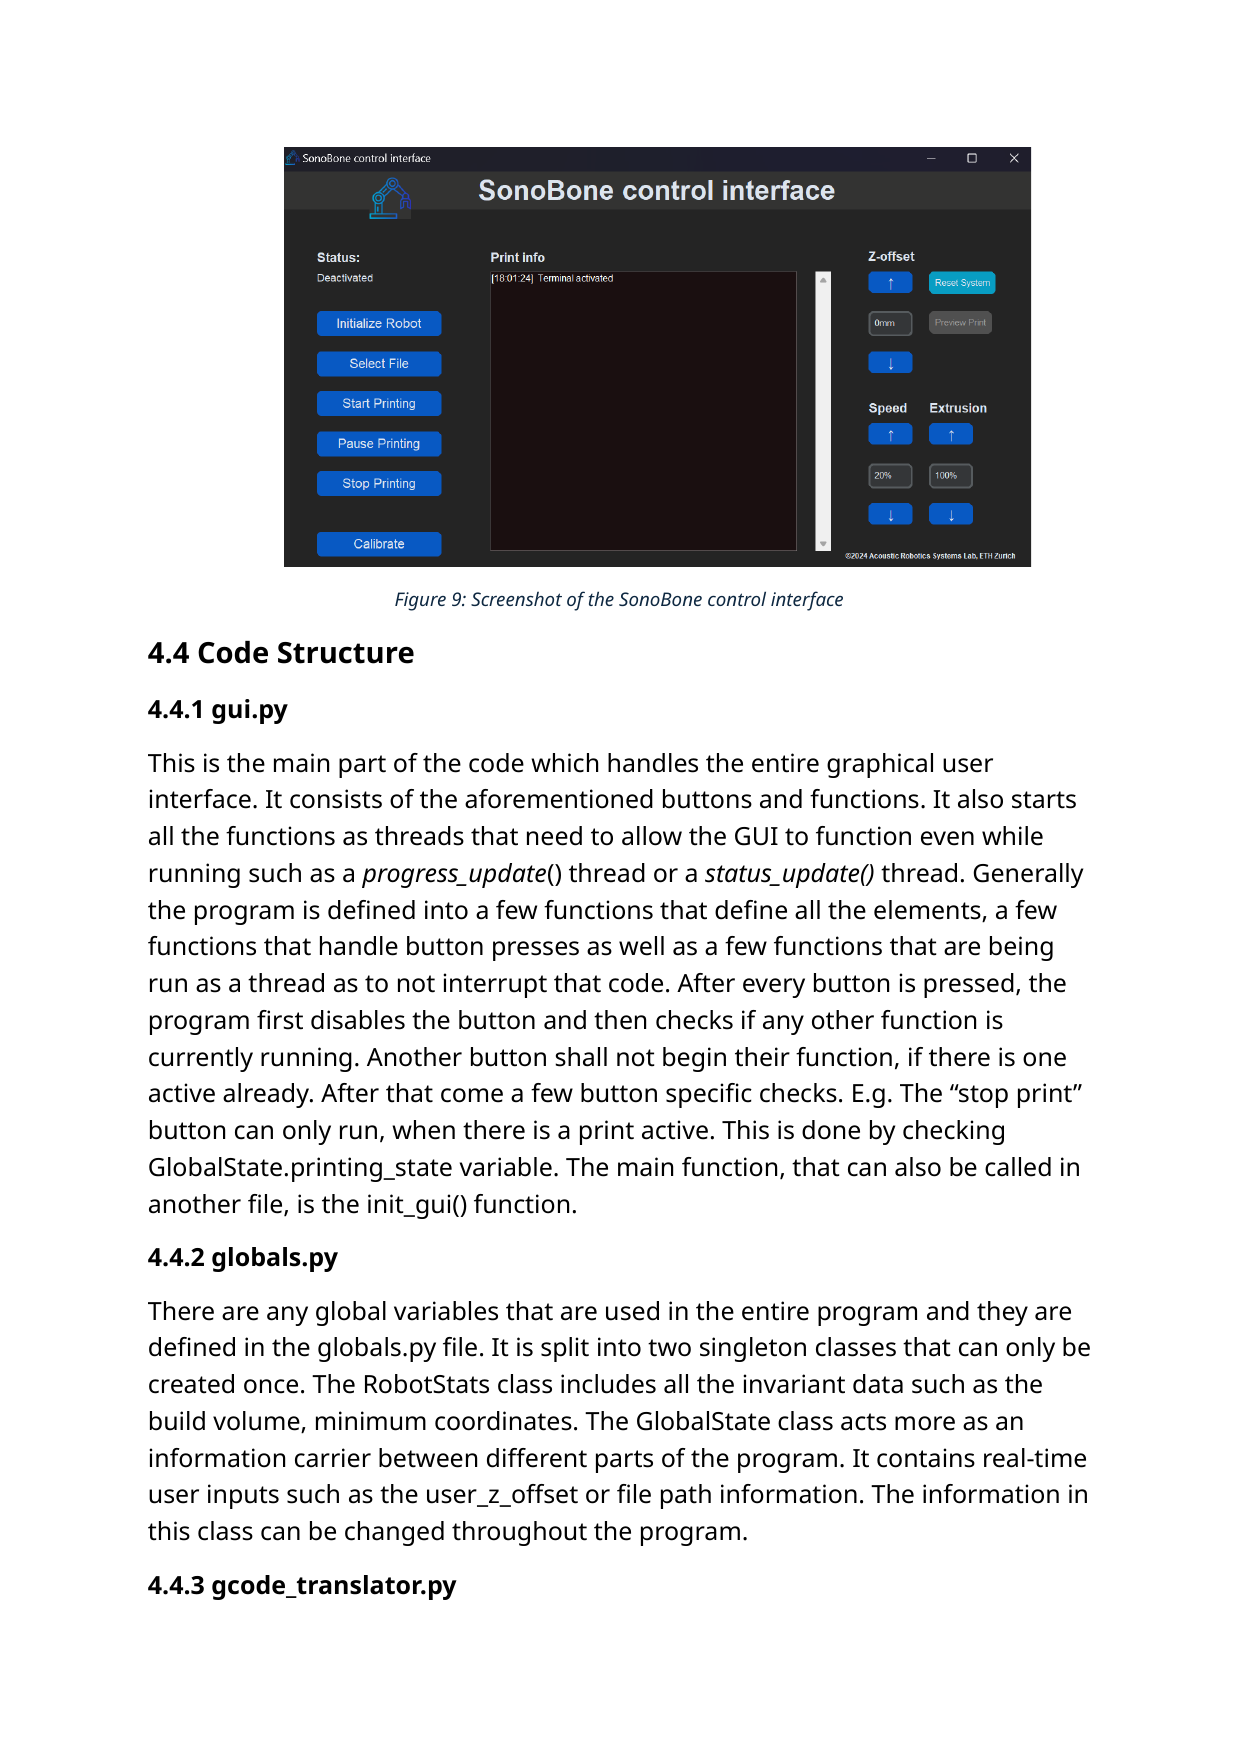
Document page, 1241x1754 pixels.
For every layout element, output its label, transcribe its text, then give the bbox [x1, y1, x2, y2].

text Figure 9: Screenshot of the SonoBone control interface [148, 586, 1093, 611]
text This is the main part of the code which handles the entire graphical user interface. It consists of the aforementioned buttons and functions. It also starts all the functions as threads that need to allow the GUI to function even while running such as a progress_update() thread or a status_update() thread. Generally the program is defined into a few functions that define all the elements, a few functions that handle button presses as well as a few functions that are being run as a thread as to not interrupt that code. After every button is pressed, the program first disables the button and then checks if any other function is currently running. Another button shall not begin their function, if there is one active already. After that come a few button specific checks. E.g. The “stop print” button can only run, when there is a print active. This is done by checking GlobalState.printing_state variable. The main function, that can also be called in another file, is the init_gui() function. [148, 745, 1093, 1221]
text There are any global variables that are used in the entire program and they are defined in the globals.py file. It is split into two singleton classes that can only be created once. The RobotStats class includes all the invariant data such as the build volume, minimum coordinates. The GlobalState class acts more as an information carrier between different parts of the program. It contains real-time user inputs such as the user_z_offset or file path information. The information in this class can be changed throughout the program. [148, 1293, 1093, 1548]
subtitle 4.4.1 gui.py [148, 692, 1093, 726]
subtitle 4.4.3 gcode_translator.py [148, 1567, 1093, 1601]
title 4.4 Code Structure [148, 632, 1093, 672]
subtitle 4.4.2 globals.py [148, 1240, 1093, 1274]
picture [284, 147, 1032, 567]
